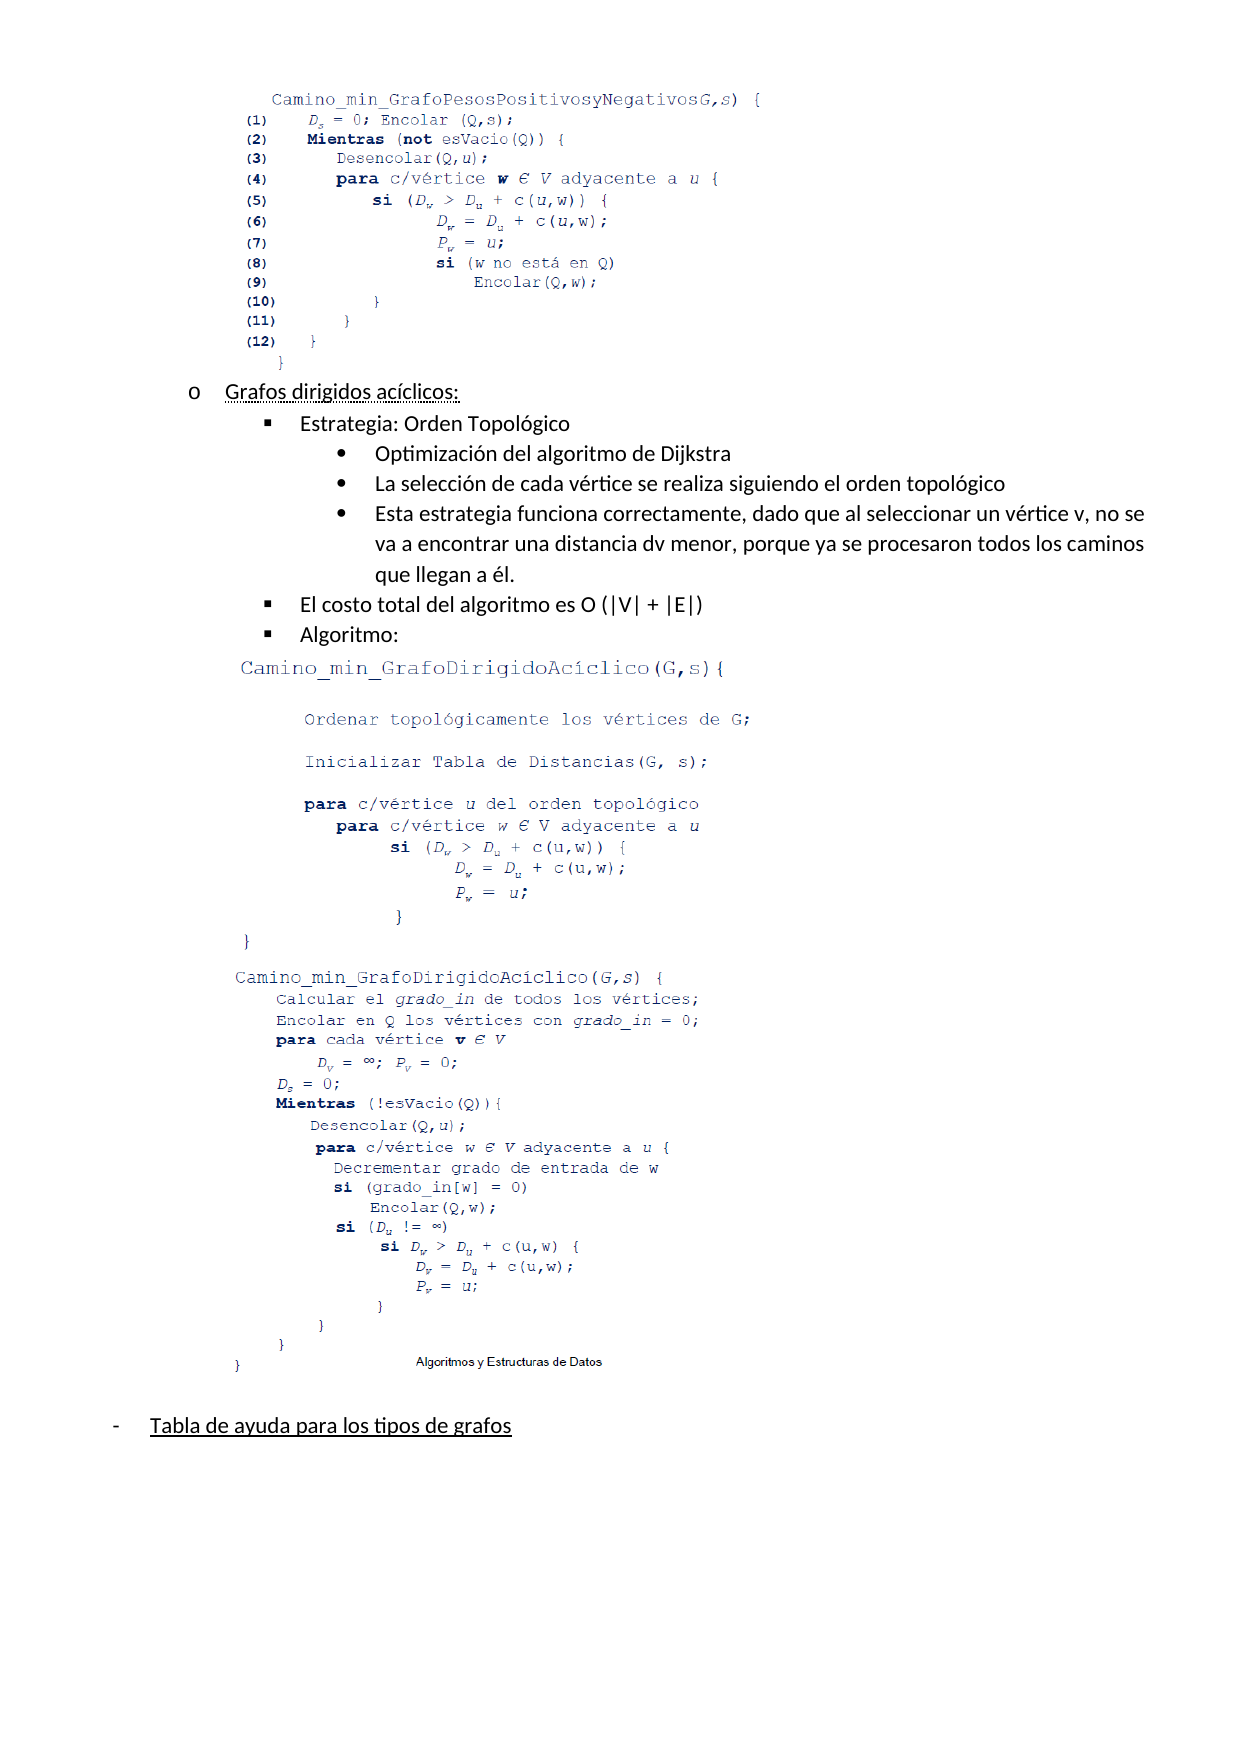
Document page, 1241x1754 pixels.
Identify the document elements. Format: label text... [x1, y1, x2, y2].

list Optimización del algoritmo de Dijkstra [337, 439, 1165, 467]
list Algoritmo: [262, 620, 1165, 648]
list Esta estrategia funciona correctamente, dado que al seleccionar un vértice v, no se va a encontrar una distancia dv menor, porque ya se procesaron todos los caminos que llegan a él. [337, 499, 1165, 588]
picture [225, 75, 771, 376]
list Grafos dirigidos acíclicos: [187, 377, 1165, 406]
list La selección de cada vértice se realiza siguiendo el orden topológico [337, 469, 1165, 497]
picture [222, 650, 770, 957]
list El costo total del algoritmo es O (|V| + |E|) [262, 590, 1165, 618]
list Tabla de ayuda para los tipos de grafos [112, 1411, 1165, 1439]
list Estrategia: Orden Topológico [262, 409, 1165, 437]
picture [222, 958, 717, 1379]
